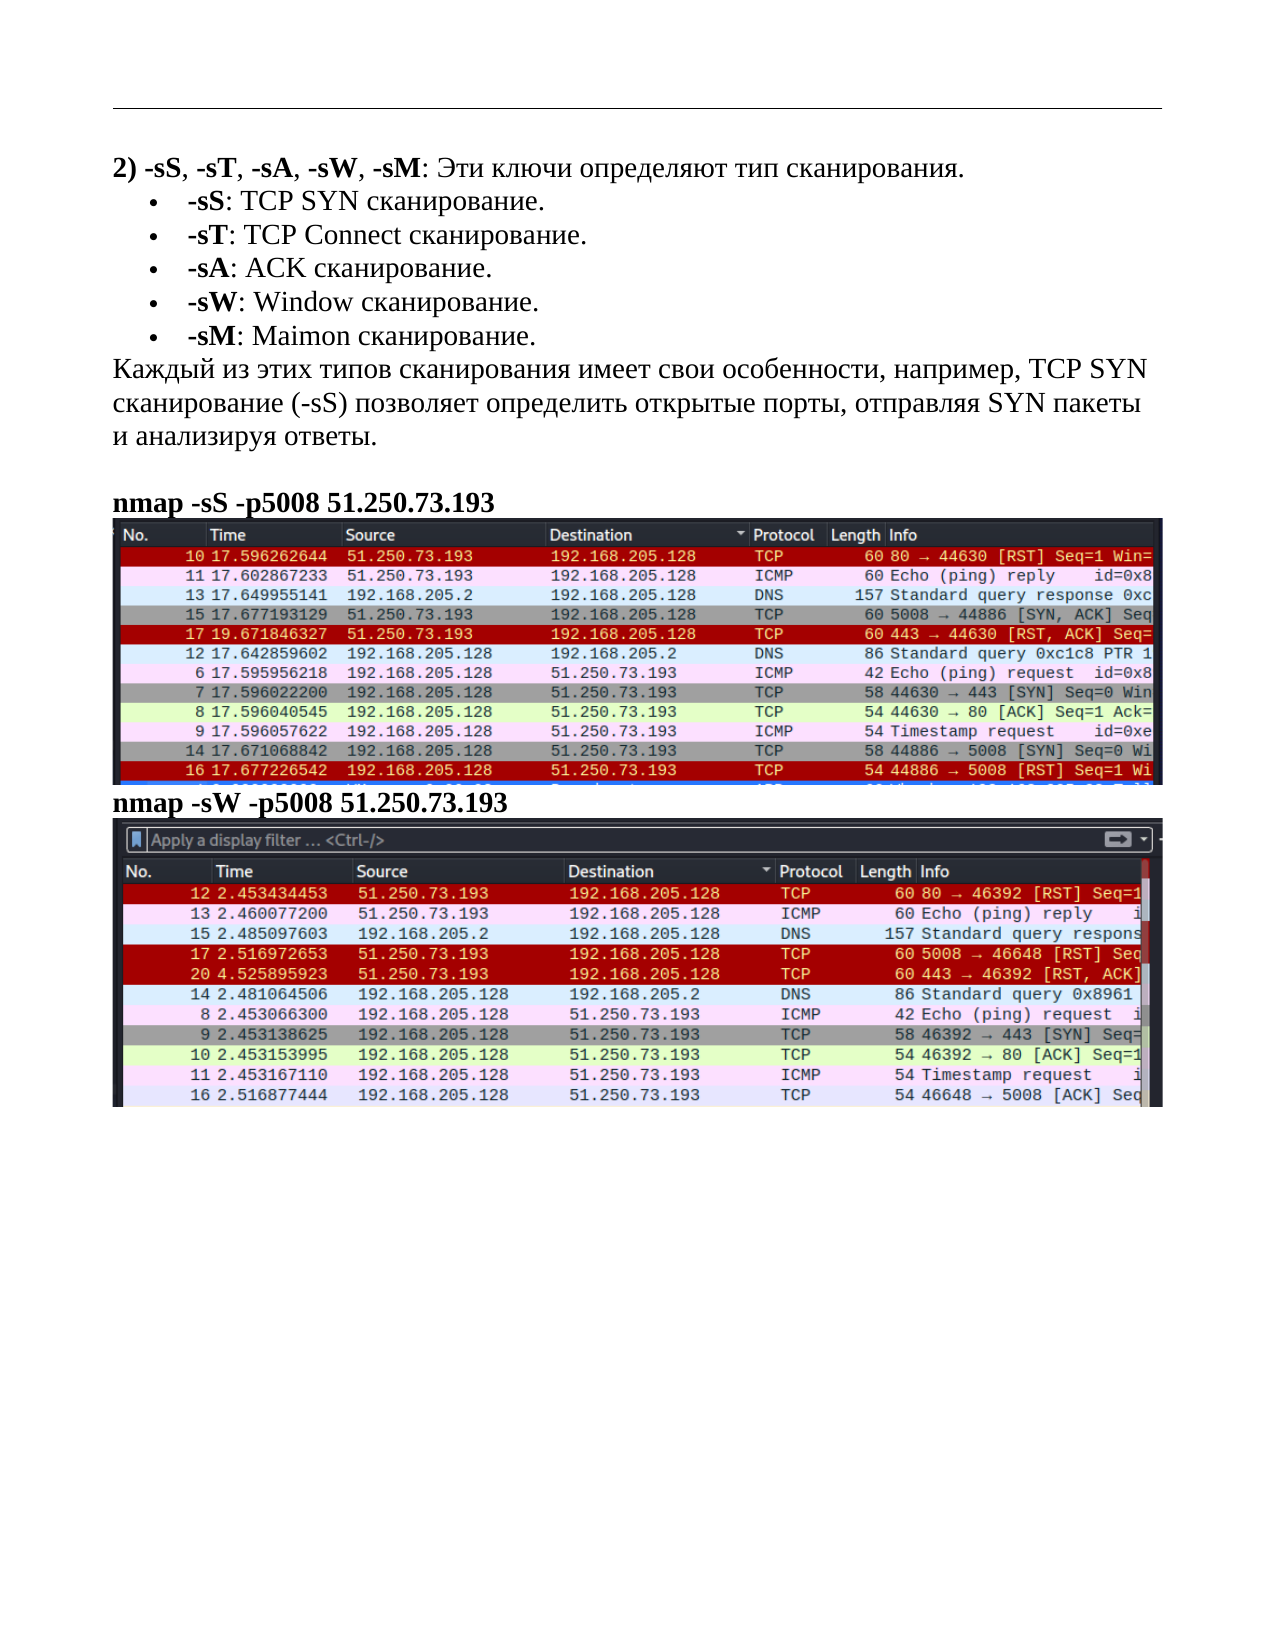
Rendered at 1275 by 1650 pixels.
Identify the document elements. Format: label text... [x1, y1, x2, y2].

list -sA: ACK сканирование. [150, 251, 1162, 284]
list -sS: TCP SYN сканирование. [150, 183, 1162, 217]
list -sM: Maimon сканирование. [150, 318, 1162, 351]
picture [112, 518, 1163, 785]
list -sW: Window сканирование. [150, 284, 1162, 318]
list -sT: TCP Connect сканирование. [150, 217, 1162, 251]
picture [112, 818, 1163, 1107]
text Каждый из этих типов сканирования имеет свои особенности, например, TCP SYN сканирование (-sS) позволяет определить открытые порты, отправляя SYN пакеты и анализируя ответы. [112, 351, 1162, 452]
text 2) -sS, -sT, -sA, -sW, -sM: Эти ключи определяют тип сканирования. [112, 150, 1162, 183]
text nmap -sS -p5008 51.250.73.193 [112, 485, 1162, 518]
text nmap -sW -p5008 51.250.73.193 [112, 785, 1162, 818]
